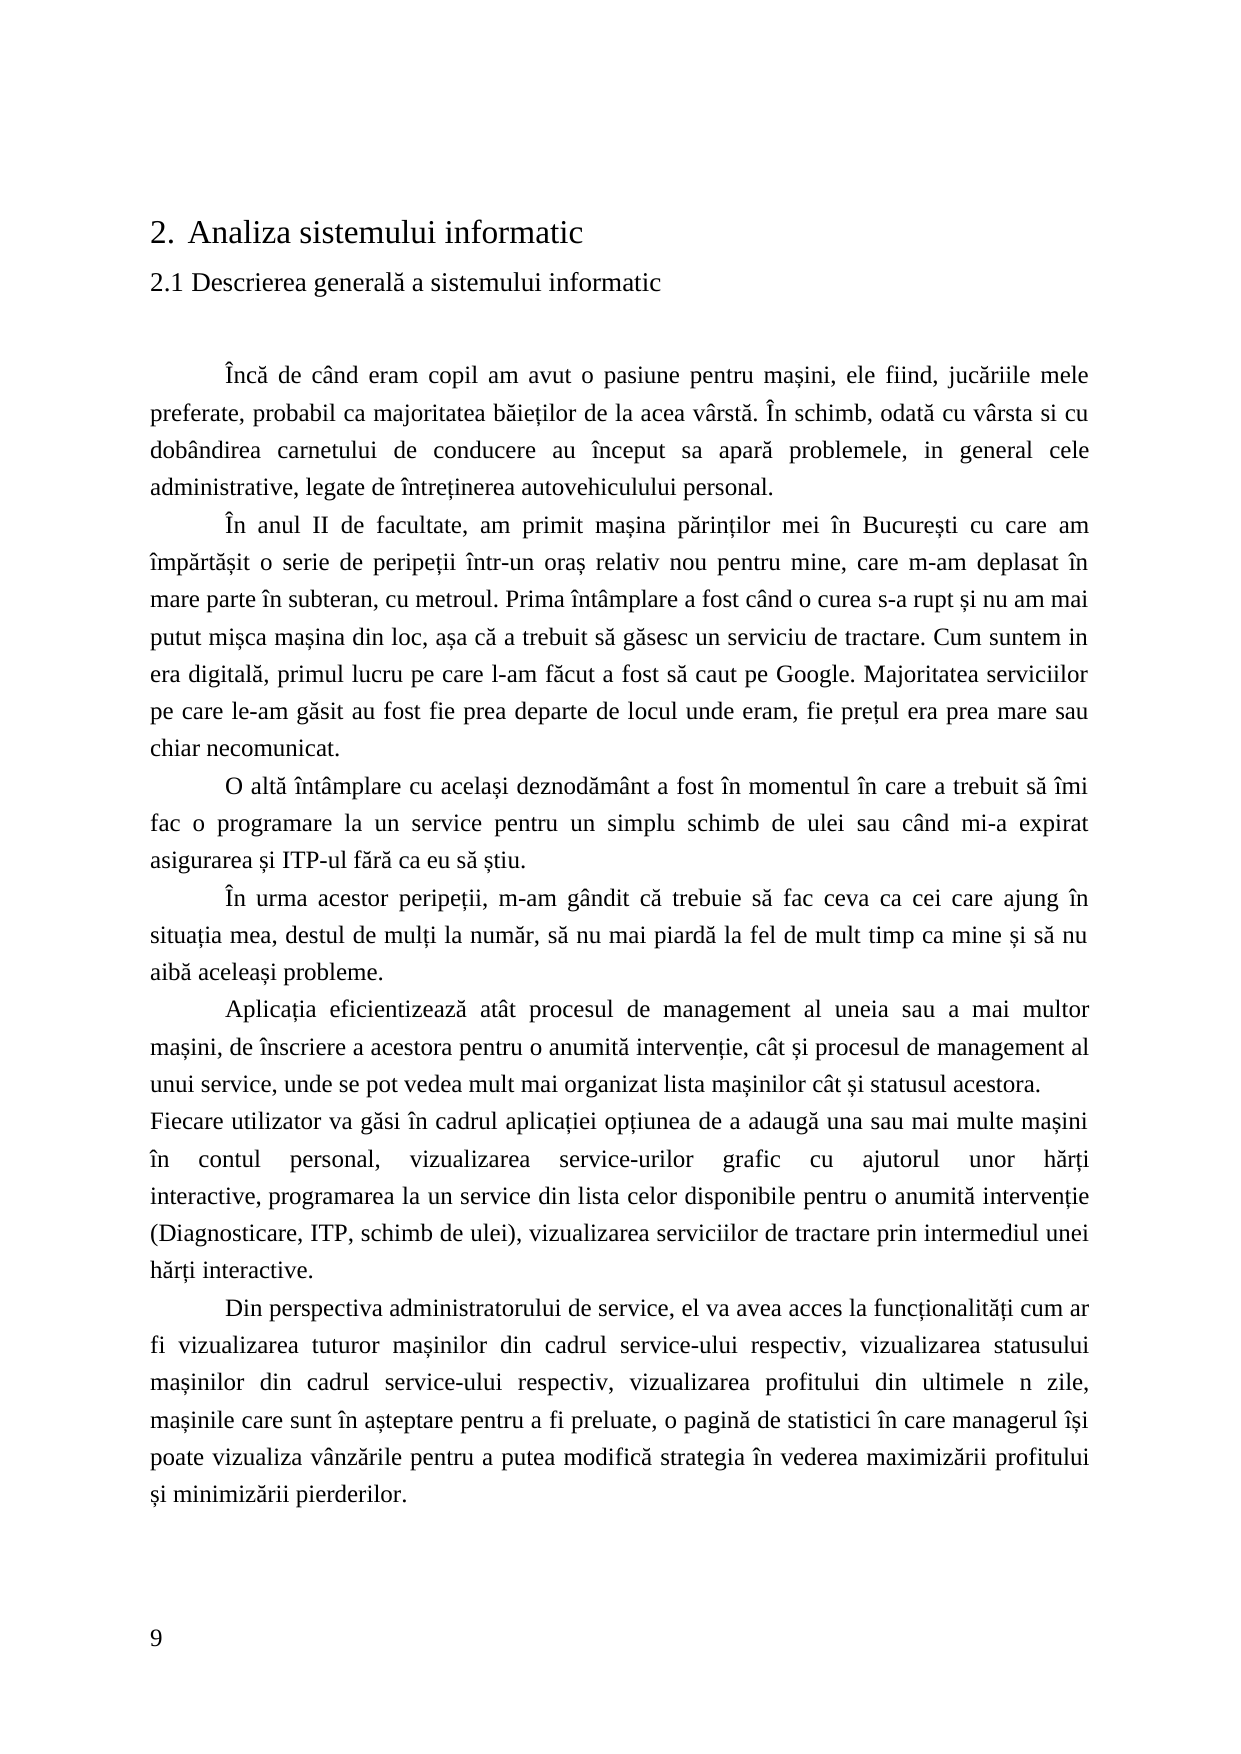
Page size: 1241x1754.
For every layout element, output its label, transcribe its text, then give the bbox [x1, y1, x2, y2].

subtitle Analiza sistemului informatic [150, 212, 1090, 251]
text Fiecare utilizator va găsi în cadrul aplicației opțiunea de a adaugă una sau mai multe mașini în contul personal, vizualizarea service-urilor grafic cu ajutorul unor hărți interactive, programarea la un service din lista celor disponibile pentru o anumită intervenție (Diagnosticare, ITP, schimb de ulei), vizualizarea serviciilor de tractare prin intermediul unei hărți interactive. [150, 1106, 1090, 1284]
text În urma acestor peripeții, m-am gândit că trebuie să fac ceva ca cei care ajung în situația mea, destul de mulți la număr, să nu mai piardă la fel de mult timp ca mine și să nu aibă aceleași probleme. [150, 883, 1090, 986]
text În anul II de facultate, am primit mașina părinților mei în București cu care am împărtășit o serie de peripeții într-un oraș relativ nou pentru mine, care m-am deplasat în mare parte în subteran, cu metroul. Prima întâmplare a fost când o curea s-a rupt și nu am mai putut mișca mașina din loc, așa că a trebuit să găsesc un serviciu de tractare. Cum suntem in era digitală, primul lucru pe care l-am făcut a fost să caut pe Google. Majoritatea serviciilor pe care le-am găsit au fost fie prea departe de locul unde eram, fie prețul era prea mare sau chiar necomunicat. [150, 510, 1090, 762]
text Aplicația eficientizează atât procesul de management al uneia sau a mai multor mașini, de înscriere a acestora pentru o anumită intervenție, cât și procesul de management al unui service, unde se pot vedea mult mai organizat lista mașinilor cât și statusul acestora. [150, 994, 1090, 1098]
text Din perspectiva administratorului de service, el va avea acces la funcționalități cum ar fi vizualizarea tuturor mașinilor din cadrul service-ului respectiv, vizualizarea statusului mașinilor din cadrul service-ului respectiv, vizualizarea profitului din ultimele n zile, mașinile care sunt în așteptare pentru a fi preluate, o pagină de statistici în care managerul își poate vizualiza vânzările pentru a putea modifică strategia în vederea maximizării profitului și minimizării pierderilor. [150, 1293, 1090, 1508]
text Încă de când eram copil am avut o pasiune pentru mașini, ele fiind, jucăriile mele preferate, probabil ca majoritatea băieților de la acea vârstă. În schimb, odată cu vârsta si cu dobândirea carnetului de conducere au început sa apară problemele, in general cele administrative, legate de întreținerea autovehiculului personal. [150, 361, 1090, 501]
text O altă întâmplare cu același deznodământ a fost în momentul în care a trebuit să îmi fac o programare la un service pentru un simplu schimb de ulei sau când mi-a expirat asigurarea și ITP-ul fără ca eu să știu. [150, 771, 1090, 874]
subtitle 2.1 Descrierea generală a sistemului informatic [150, 266, 1090, 297]
